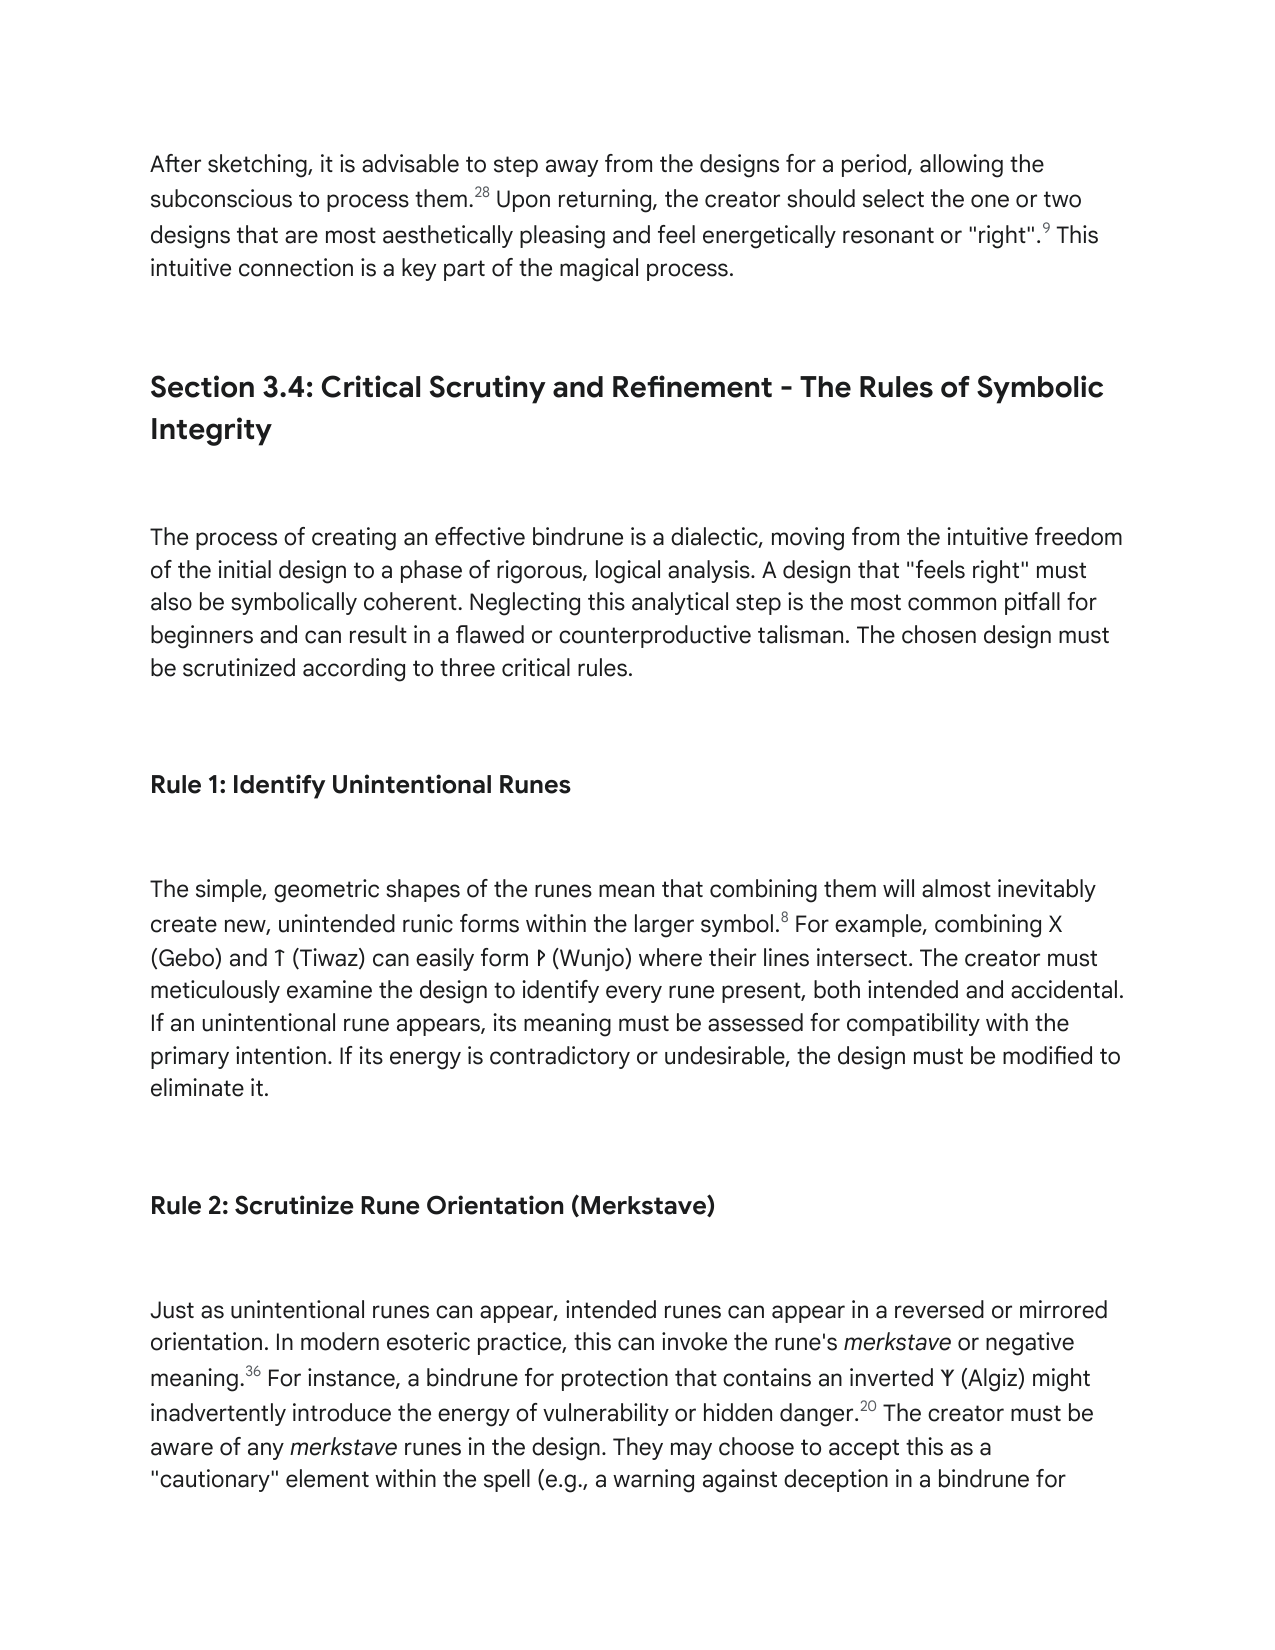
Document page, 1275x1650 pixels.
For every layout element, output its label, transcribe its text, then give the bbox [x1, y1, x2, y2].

text After sketching, it is advisable to step away from the designs for a period, allowing the subconscious to process them.28 Upon returning, the creator should select the one or two designs that are most aesthetically pleasing and feel energetically resonant or "right".9 This intuitive connection is a key part of the magical process. [150, 150, 1125, 283]
subtitle Section 3.4: Critical Scrutiny and Refinement - The Rules of Symbolic Integrity [150, 369, 1125, 448]
subtitle Rule 1: Identify Unintentional Runes [150, 769, 1125, 801]
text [150, 1296, 1125, 1494]
subtitle Rule 2: Scrutinize Rune Orientation (Merkstave) [150, 1190, 1125, 1221]
text The process of creating an effective bindrune is a dialectic, moving from the intuitive freedom of the initial design to a phase of rigorous, logical analysis. A design that "feels right" must also be symbolically coherent. Neglecting this analytical step is the most common pitfall for beginners and can result in a flawed or counterproductive talisman. The chosen design must be scrutinized according to three critical rules. [150, 523, 1125, 683]
text The simple, geometric shapes of the runes mean that combining them will almost inevitably create new, unintended runic forms within the larger symbol.8 For example, combining ᚷ (Gebo) and ᛏ (Tiwaz) can easily form ᚹ (Wunjo) where their lines intersect. The creator must meticulously examine the design to identify every rune present, both intended and accidental. If an unintentional rune appears, its meaning must be assessed for compatibility with the primary intention. If its energy is contradictory or undesirable, the design must be modified to eliminate it. [150, 875, 1125, 1103]
